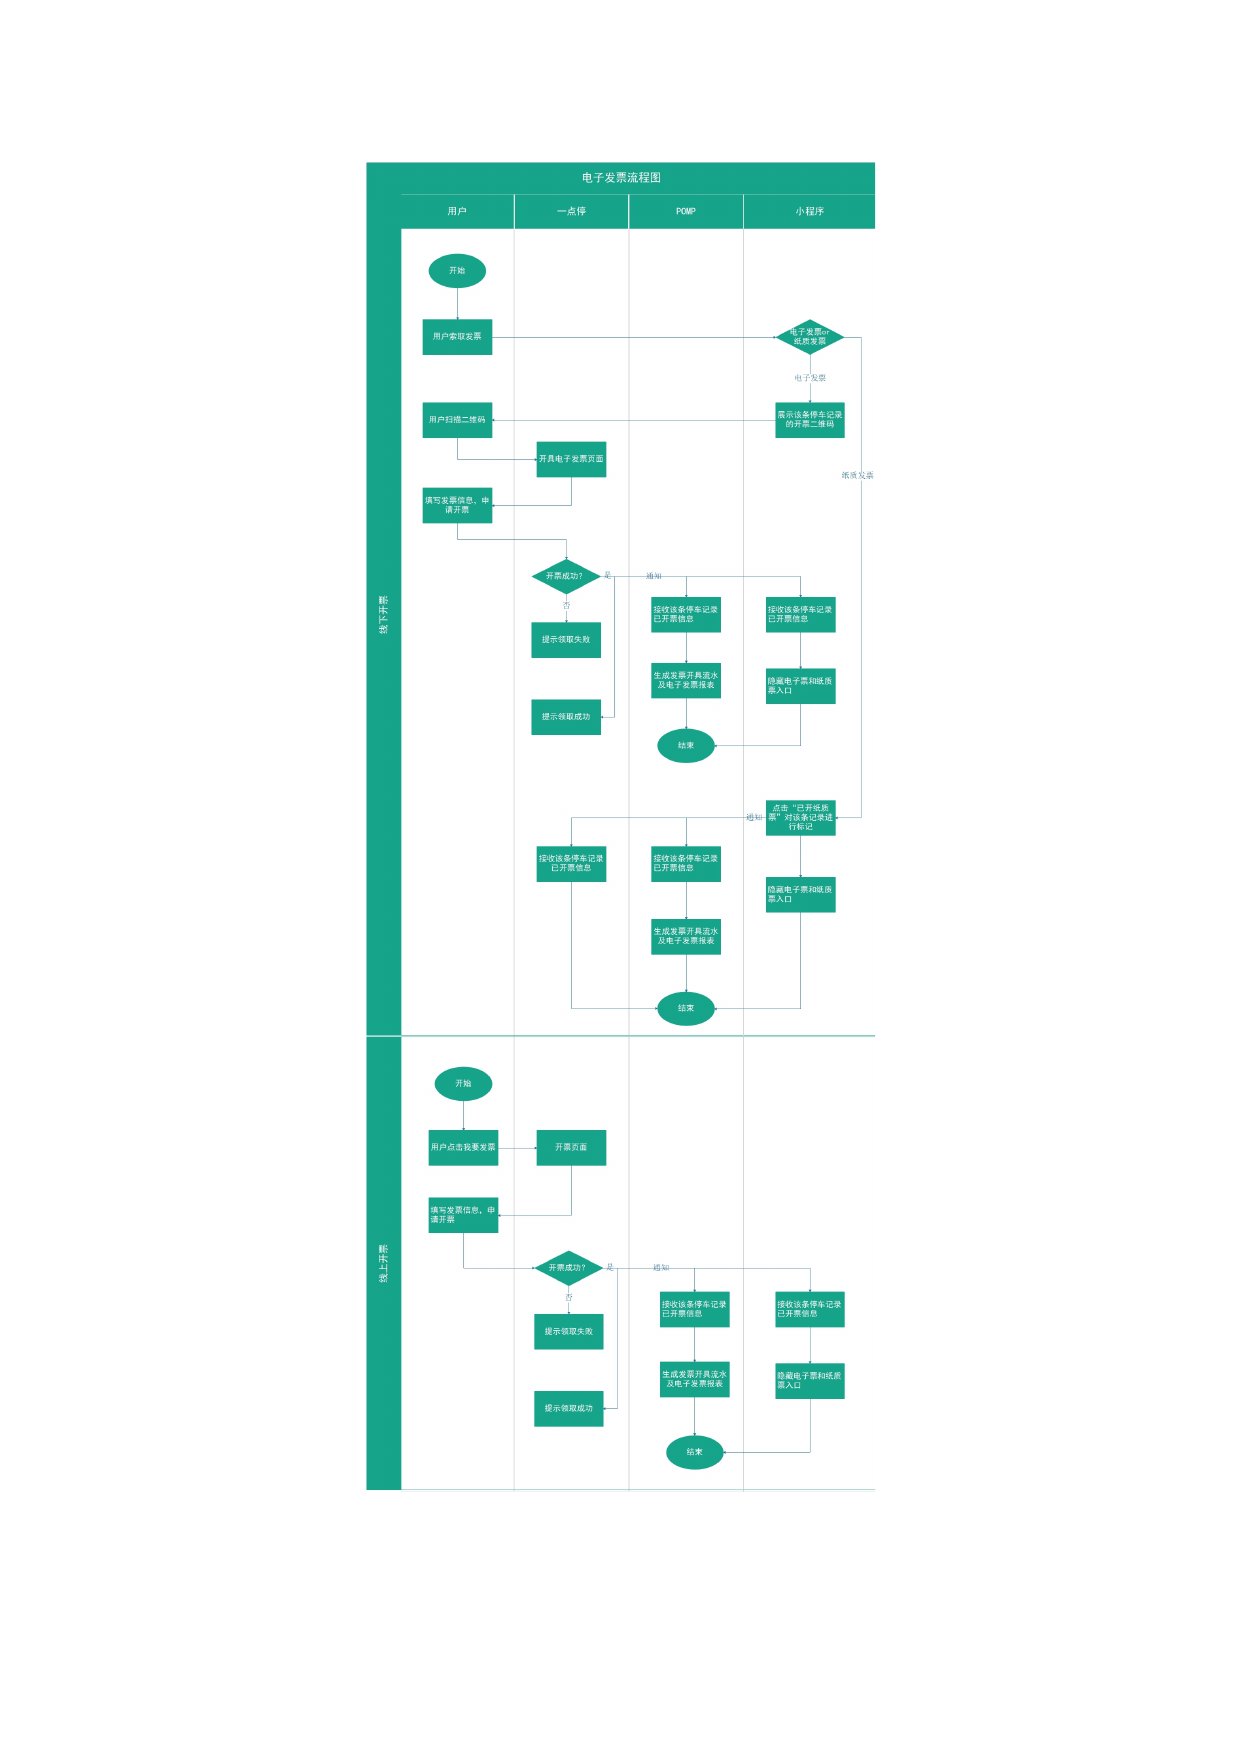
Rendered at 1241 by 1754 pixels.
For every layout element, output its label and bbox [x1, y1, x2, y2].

picture [365, 162, 876, 1492]
